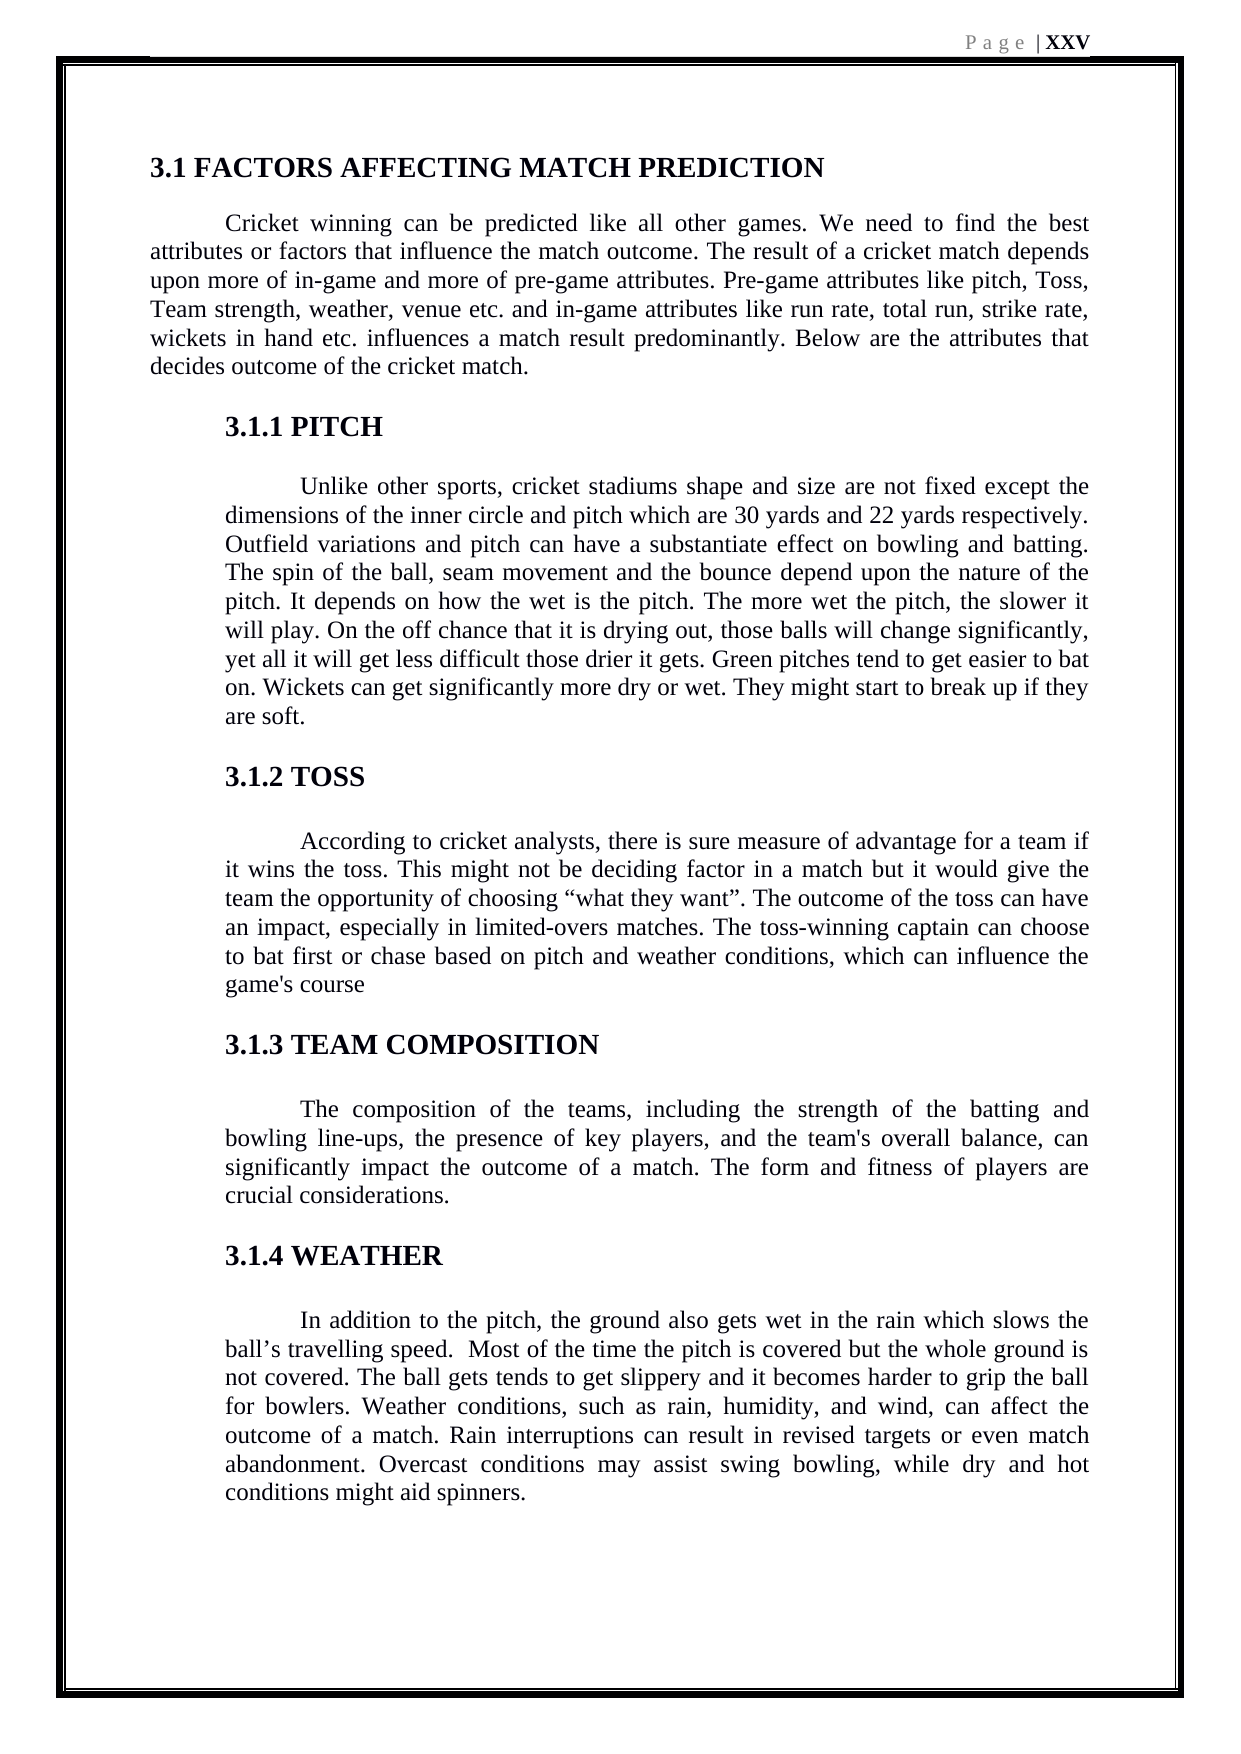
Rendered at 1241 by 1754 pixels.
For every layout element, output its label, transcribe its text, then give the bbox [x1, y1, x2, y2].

text In addition to the pitch, the ground also gets wet in the rain which slows the ball’s travelling speed. Most of the time the pitch is covered but the whole ground is not covered. The ball gets tends to get slippery and it becomes harder to grip the ball for bowlers. Weather conditions, such as rain, humidity, and wind, can affect the outcome of a match. Rain interruptions can result in revised targets or even match abandonment. Overcast conditions may assist swing bowling, while dry and hot conditions might aid spinners. [225, 1305, 1090, 1506]
text The composition of the teams, including the strength of the batting and bowling line-ups, the presence of key players, and the team's overall balance, can significantly impact the outcome of a match. The form and fitness of players are crucial considerations. [225, 1094, 1090, 1209]
text Unlike other sports, cricket stadiums shape and size are not fixed except the dimensions of the inner circle and pitch which are 30 yards and 22 yards respectively. Outfield variations and pitch can have a substantiate effect on bowling and batting. The spin of the ball, seam movement and the bounce depend upon the nature of the pitch. It depends on how the wet is the pitch. The more wet the pitch, the slower it will play. On the off chance that it is drying out, those balls will change significantly, yet all it will get less difficult those drier it gets. Green pitches tend to get easier to bat on. Wickets can get significantly more dry or wet. They might start to break up if they are soft. [225, 471, 1090, 730]
text 3.1.1 PITCH [150, 409, 1090, 442]
text 3.1.4 WEATHER [150, 1238, 1090, 1271]
text 3.1.3 TEAM COMPOSITION [150, 1027, 1090, 1061]
text 3.1 FACTORS AFFECTING MATCH PREDICTION [150, 150, 1090, 183]
text According to cricket analysts, there is sure measure of advantage for a team if it wins the toss. This might not be deciding factor in a match but it would give the team the opportunity of choosing “what they want”. The outcome of the toss can have an impact, especially in limited-overs matches. The toss-winning captain can choose to bat first or chase based on pitch and weather conditions, which can influence the game's course [225, 826, 1090, 998]
text Cricket winning can be predicted like all other games. We need to find the best attributes or factors that influence the match outcome. The result of a cricket match depends upon more of in-game and more of pre-game attributes. Pre-game attributes like pitch, Toss, Team strength, weather, venue etc. and in-game attributes like run rate, total run, strike rate, wickets in hand etc. influences a match result predominantly. Below are the attributes that decides outcome of the cricket match. [150, 208, 1090, 380]
text 3.1.2 TOSS [150, 759, 1090, 792]
